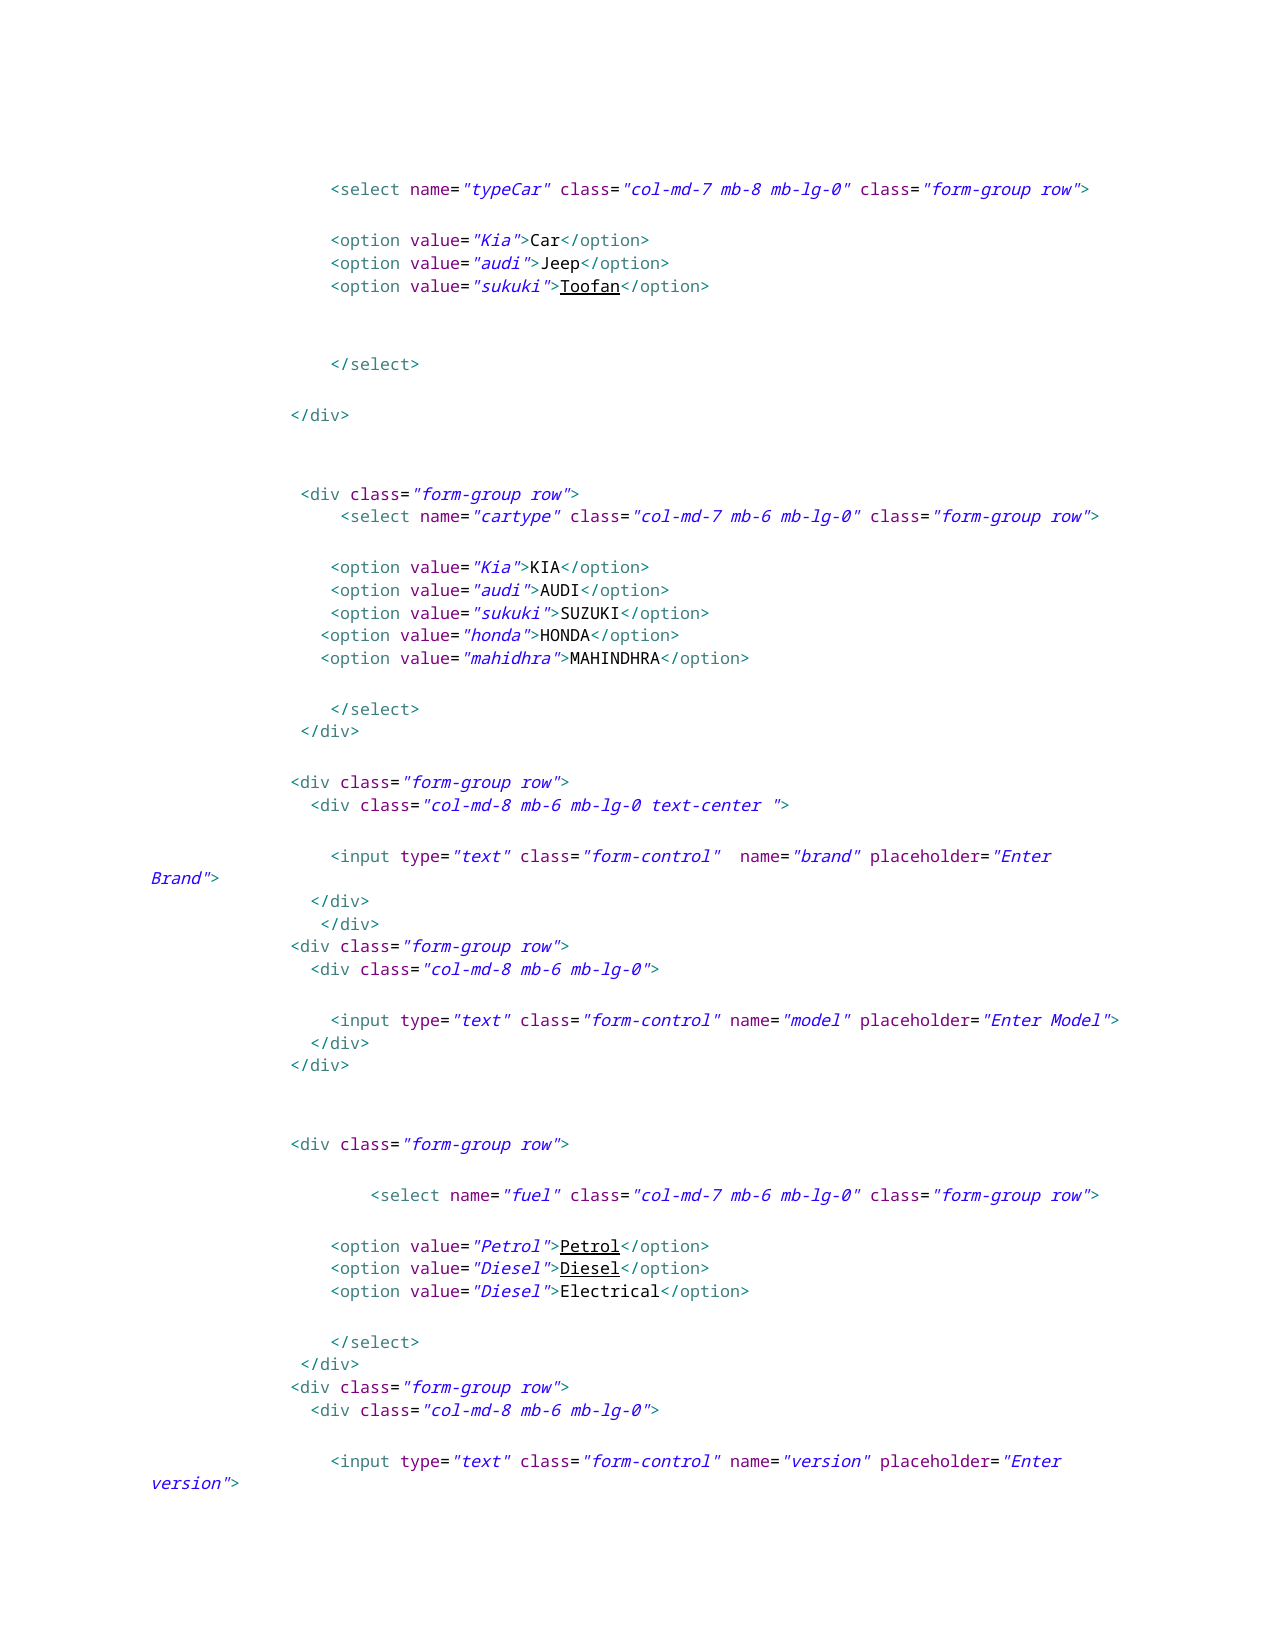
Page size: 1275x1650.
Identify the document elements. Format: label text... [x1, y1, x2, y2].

text </div> [150, 720, 1125, 743]
text <option value="sukuki">SUZUKI</option> [150, 601, 1125, 624]
text </div> [150, 890, 1125, 912]
text <option value="Diesel">Electrical</option> [150, 1279, 1125, 1302]
text <input type="text" class="form-control" name="model" placeholder="Enter Model"> [150, 1008, 1125, 1031]
text <select name="typeCar" class="col-md-7 mb-8 mb-lg-0" class="form-group row"> [150, 178, 1125, 201]
text </div> [150, 912, 1125, 935]
text <option value="audi">AUDI</option> [150, 578, 1125, 601]
text </div> [150, 1353, 1125, 1376]
text <option value="mahidhra">MAHINDHRA</option> [150, 647, 1125, 669]
text <option value="Kia">KIA</option> [150, 556, 1125, 578]
text <div class="form-group row"> [150, 1133, 1125, 1155]
text <div class="col-md-8 mb-6 mb-lg-0"> [150, 1398, 1125, 1421]
text <select name="cartype" class="col-md-7 mb-6 mb-lg-0" class="form-group row"> [150, 505, 1125, 528]
text <option value="Diesel">Diesel</option> [150, 1257, 1125, 1279]
text </select> [150, 353, 1125, 376]
text <input type="text" class="form-control" name="brand" placeholder="Enter Brand"> [150, 844, 1125, 890]
text </div> [150, 1054, 1125, 1077]
text <option value="honda">HONDA</option> [150, 624, 1125, 647]
text </select> [150, 697, 1125, 720]
text <option value="Kia">Car</option> [150, 229, 1125, 251]
text <option value="Petrol">Petrol</option> [150, 1234, 1125, 1257]
text <div class="form-group row"> [150, 935, 1125, 958]
text </div> [150, 404, 1125, 426]
text <select name="fuel" class="col-md-7 mb-6 mb-lg-0" class="form-group row"> [150, 1183, 1125, 1206]
text <input type="text" class="form-control" name="version" placeholder="Enter version"> [150, 1449, 1125, 1494]
text </div> [150, 1031, 1125, 1054]
text <div class="form-group row"> [150, 482, 1125, 505]
text <option value="sukuki">Toofan</option> [150, 274, 1125, 297]
text </select> [150, 1330, 1125, 1353]
text <div class="form-group row"> [150, 771, 1125, 793]
text <option value="audi">Jeep</option> [150, 251, 1125, 274]
text <div class="col-md-8 mb-6 mb-lg-0"> [150, 958, 1125, 981]
text <div class="form-group row"> [150, 1376, 1125, 1398]
text <div class="col-md-8 mb-6 mb-lg-0 text-center "> [150, 793, 1125, 816]
